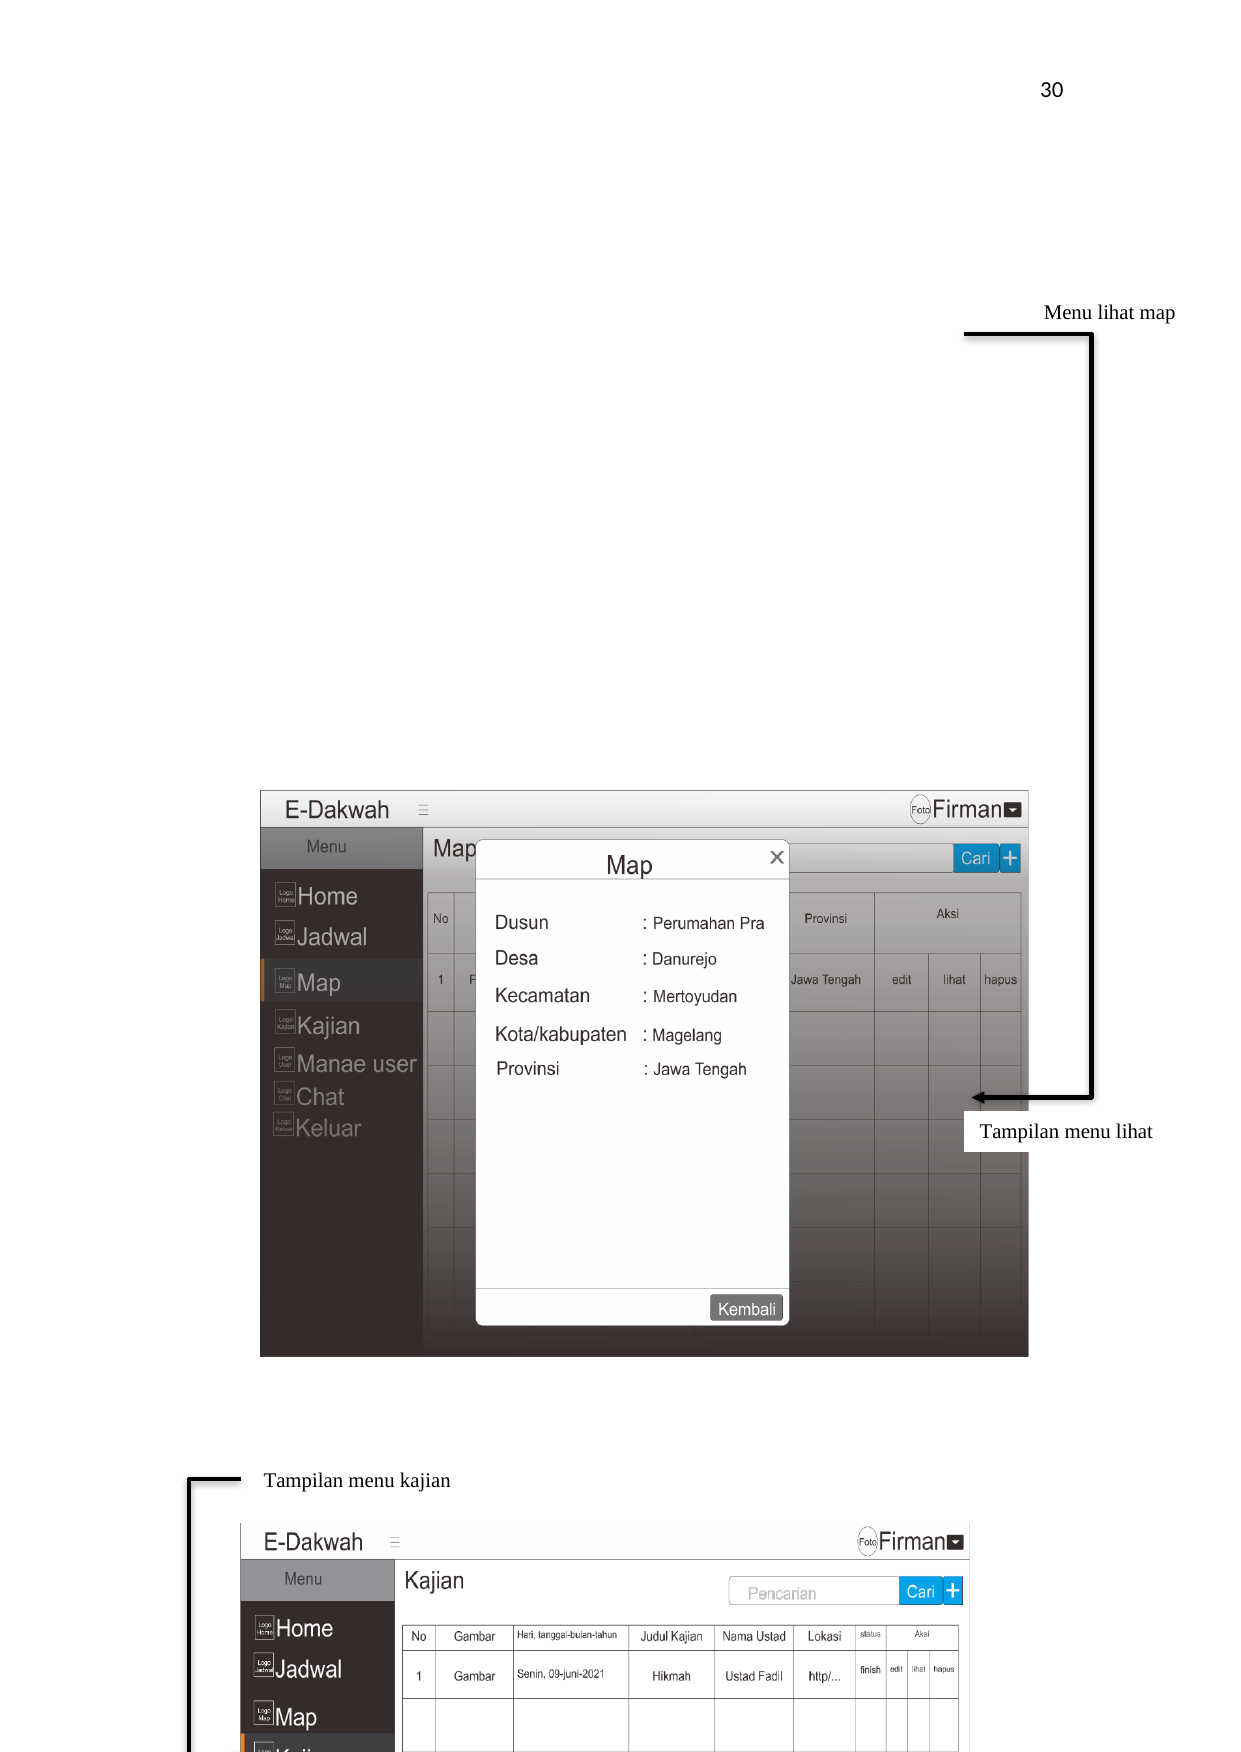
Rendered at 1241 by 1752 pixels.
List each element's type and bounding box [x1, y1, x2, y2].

picture [260, 790, 1029, 1357]
picture [240, 1523, 970, 1752]
